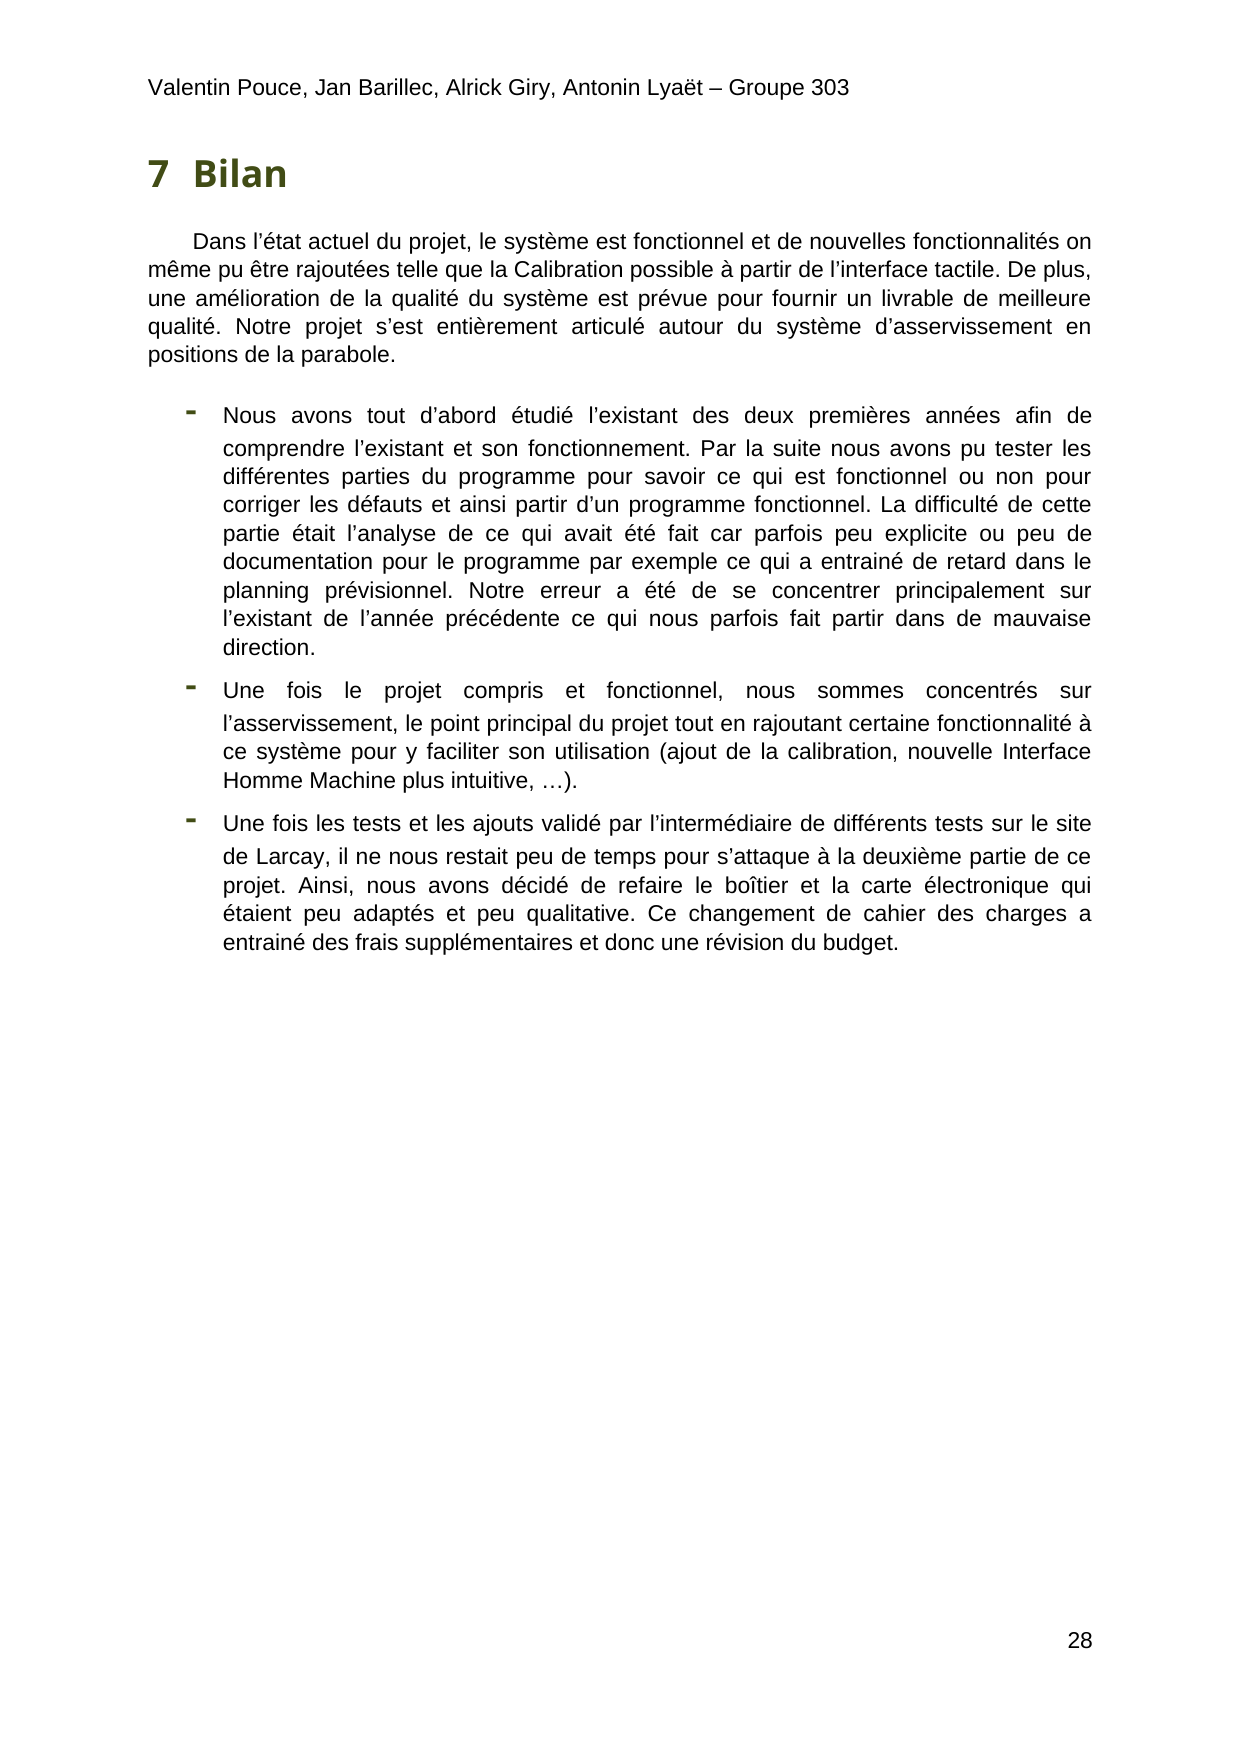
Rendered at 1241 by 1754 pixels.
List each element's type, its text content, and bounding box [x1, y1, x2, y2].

list Nous avons tout d’abord étudié l’existant des deux premières années afin de comprendre l’existant et son fonctionnement. Par la suite nous avons pu tester les différentes parties du programme pour savoir ce qui est fonctionnel ou non pour corriger les défauts et ainsi partir d’un programme fonctionnel. La difficulté de cette partie était l’analyse de ce qui avait été fait car parfois peu explicite ou peu de documentation pour le programme par exemple ce qui a entrainé de retard dans le planning prévisionnel. Notre erreur a été de se concentrer principalement sur l’existant de l’année précédente ce qui nous parfois fait partir dans de mauvaise direction. [185, 387, 1093, 660]
list Une fois les tests et les ajouts validé par l’intermédiaire de différents tests sur le site de Larcay, il ne nous restait peu de temps pour s’attaque à la deuxième partie de ce projet. Ainsi, nous avons décidé de refaire le boîtier et la carte électronique qui étaient peu adaptés et peu qualitative. Ce changement de cahier des charges a entrainé des frais supplémentaires et donc une révision du budget. [185, 795, 1093, 955]
list Une fois le projet compris et fonctionnel, nous sommes concentrés sur l’asservissement, le point principal du projet tout en rajoutant certaine fonctionnalité à ce système pour y faciliter son utilisation (ajout de la calibration, nouvelle Interface Homme Machine plus intuitive, …). [185, 662, 1093, 793]
subtitle Bilan [148, 148, 1093, 199]
text Dans l’état actuel du projet, le système est fonctionnel et de nouvelles fonctionnalités on même pu être rajoutées telle que la Calibration possible à partir de l’interface tactile. De plus, une amélioration de la qualité du système est prévue pour fournir un livrable de meilleure qualité. Notre projet s’est entièrement articulé autour du système d’asservissement en positions de la parabole. [148, 228, 1093, 368]
